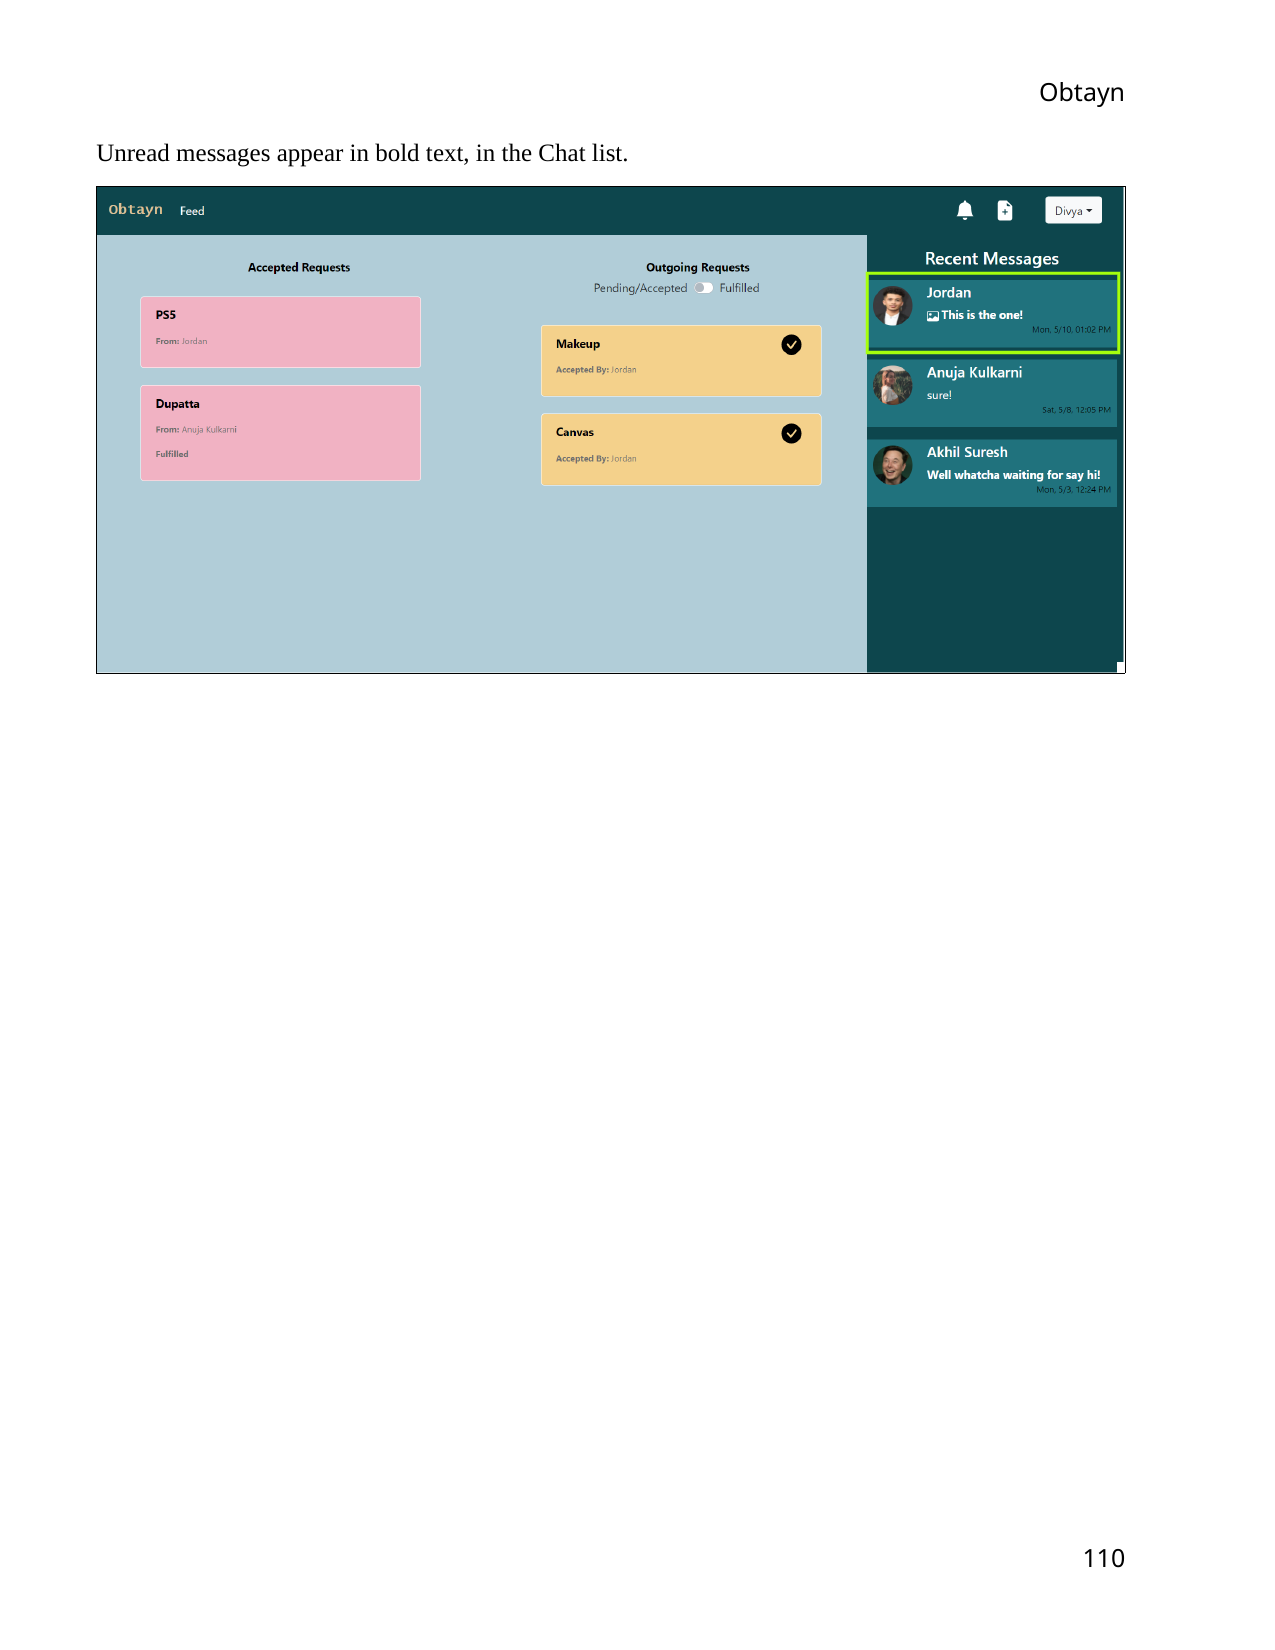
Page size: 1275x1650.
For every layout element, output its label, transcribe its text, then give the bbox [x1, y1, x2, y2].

picture [97, 187, 1124, 672]
text Unread messages appear in bold text, in the Chat list. [96, 138, 1125, 167]
